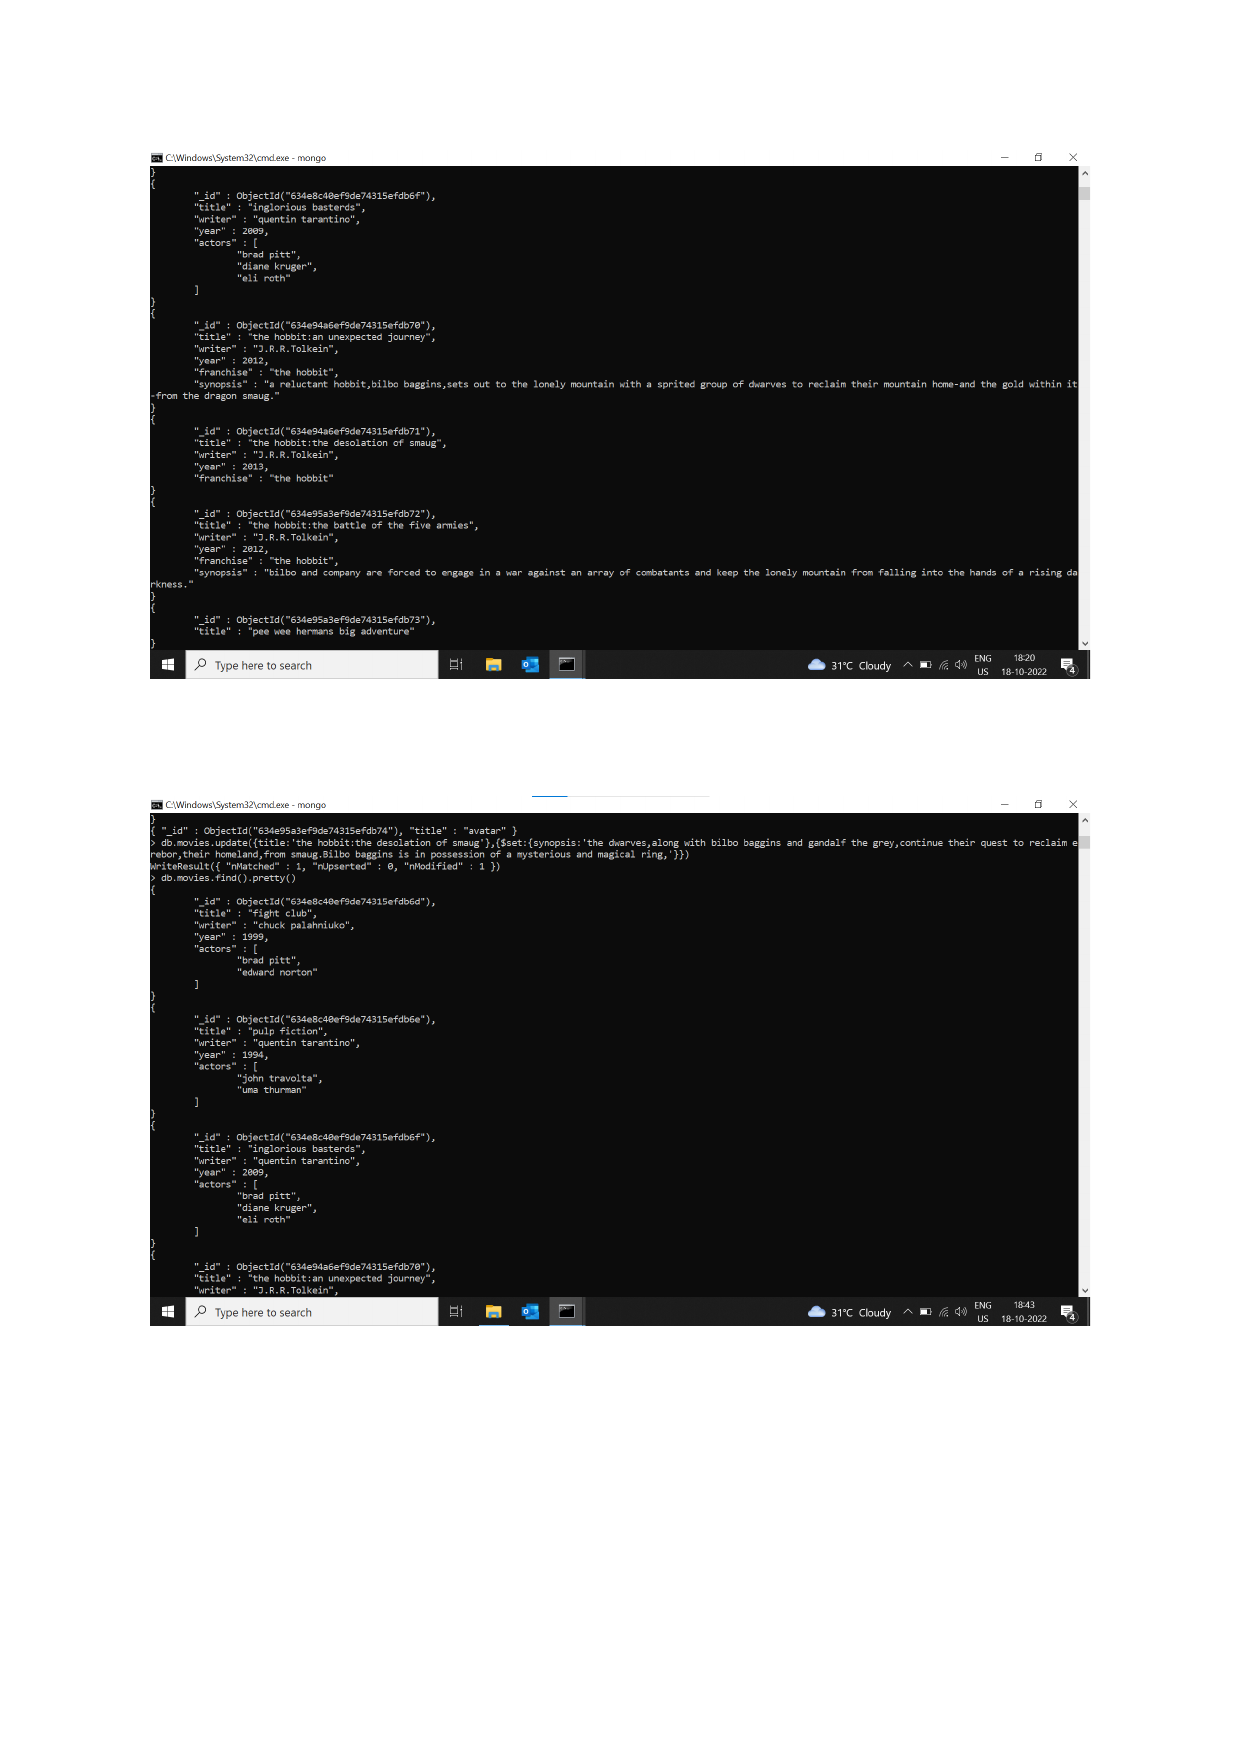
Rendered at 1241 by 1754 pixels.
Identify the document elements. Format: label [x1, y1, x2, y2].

picture [150, 150, 1091, 679]
picture [150, 796, 1091, 1326]
